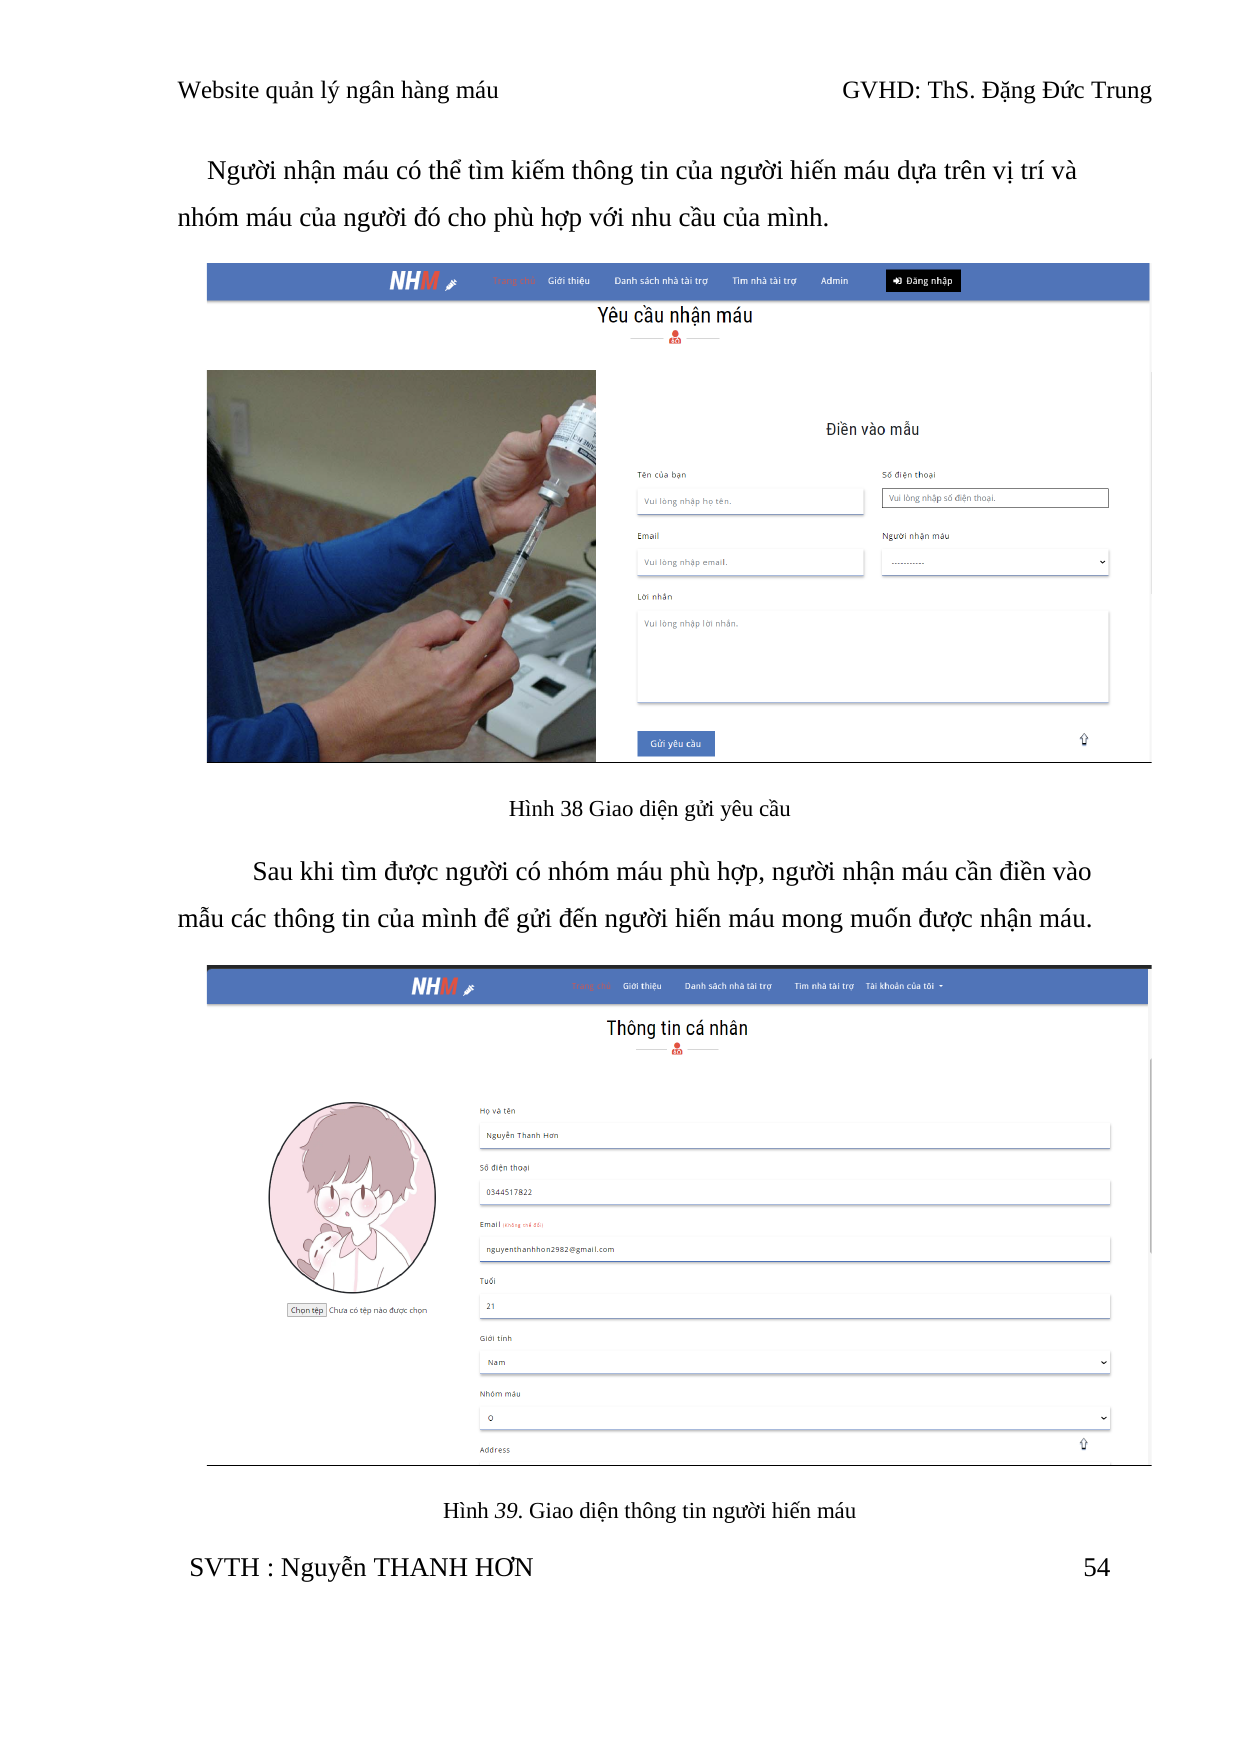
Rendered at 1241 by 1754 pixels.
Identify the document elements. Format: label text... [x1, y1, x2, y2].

text Người nhận máu có thể tìm kiếm thông tin của người hiến máu dựa trên vị trí và nhóm máu của người đó cho phù hợp với nhu cầu của mình. [177, 154, 1122, 232]
picture [206, 965, 1152, 1466]
picture [206, 263, 1152, 763]
text Hình 39. Giao diện thông tin người hiến máu [177, 1497, 1122, 1524]
text Sau khi tìm được người có nhóm máu phù hợp, người nhận máu cần điền vào mẫu các thông tin của mình để gửi đến người hiến máu mong muốn được nhận máu. [177, 855, 1122, 933]
